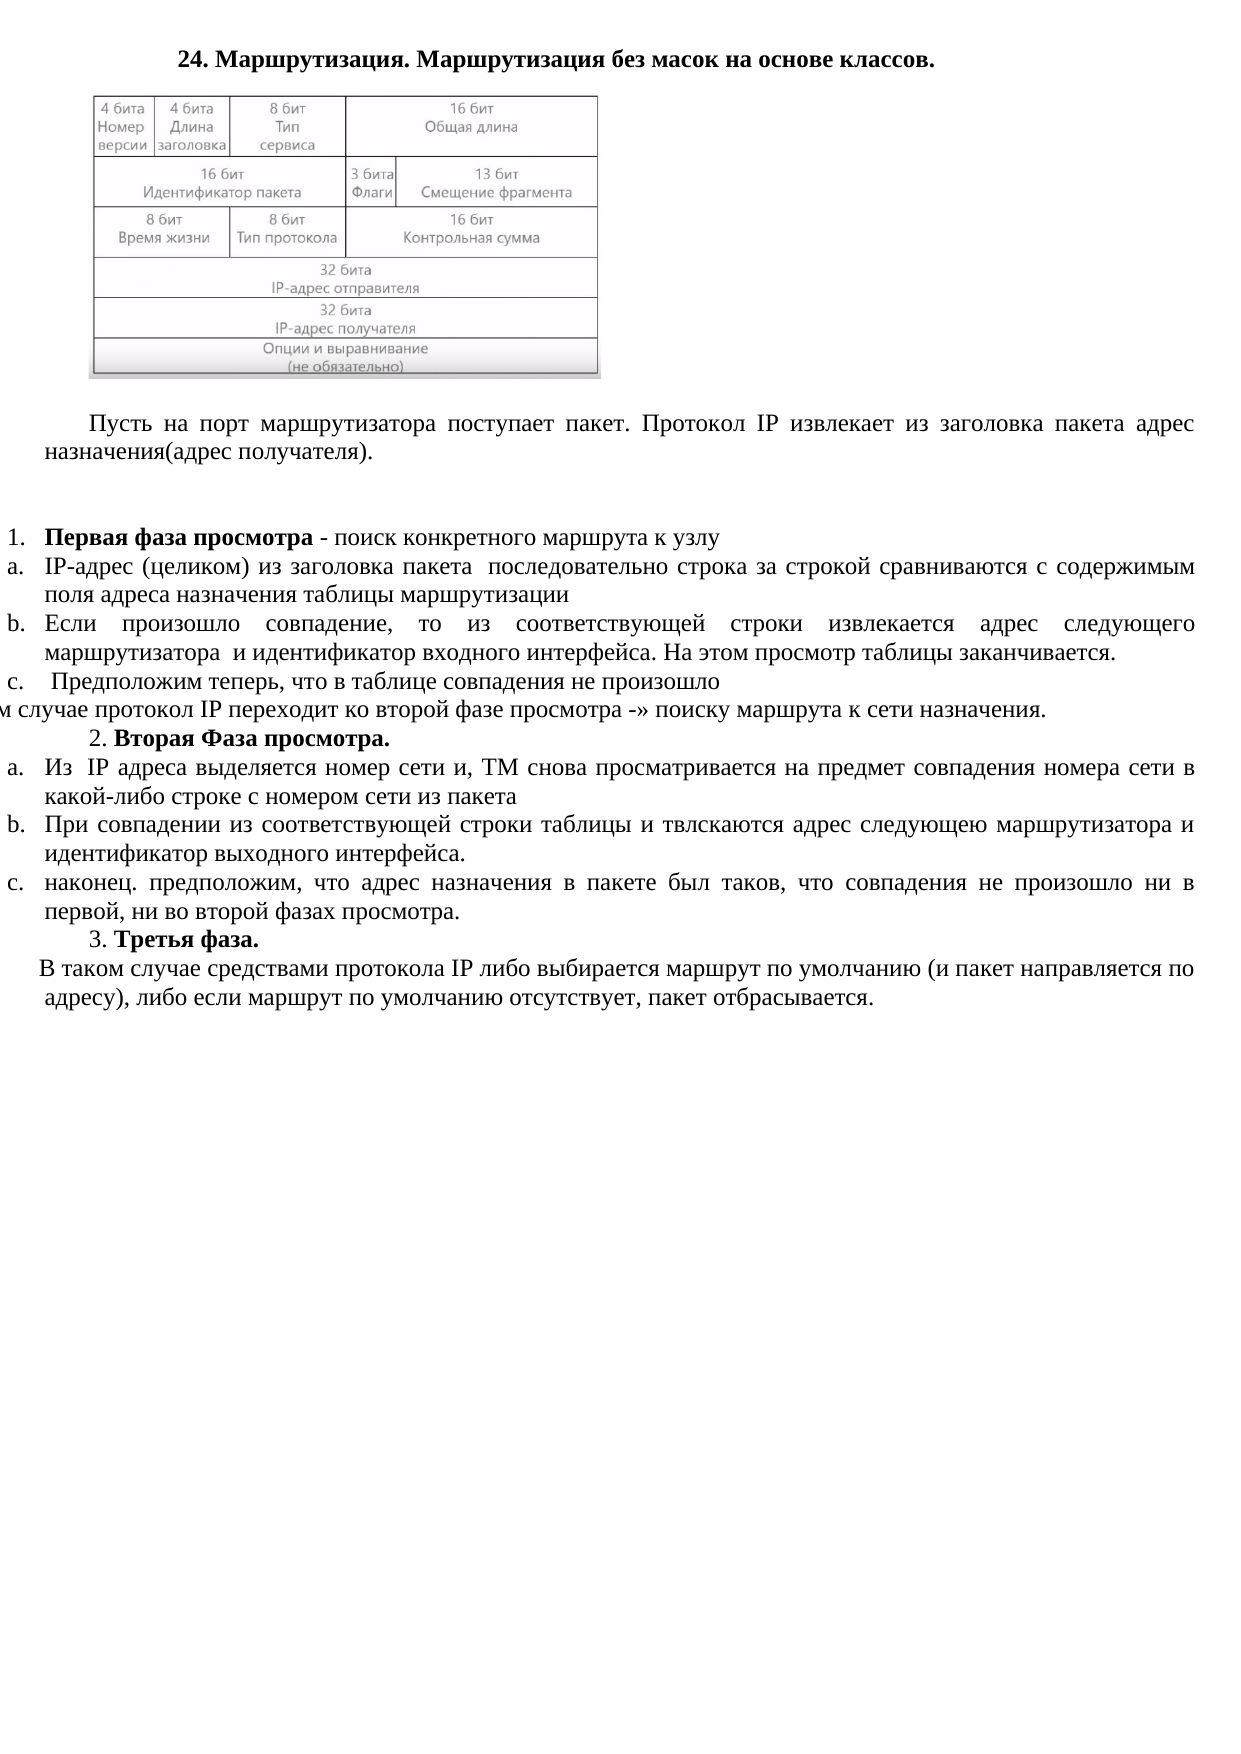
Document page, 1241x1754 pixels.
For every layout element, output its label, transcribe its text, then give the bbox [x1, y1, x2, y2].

list Предположим теперь, что в таблице совпадения не произошло [7, 666, 1196, 694]
text 3. Третья фаза. [44, 924, 1196, 953]
list Если произошло совпадение, то из соответствующей строки извлекается адрес следующего маршрутизатора и идентификатор входного интерфейса. На этом просмотр таблицы заканчивается. [7, 608, 1196, 666]
list наконец. предположим, что адрес назначения в пакете был таков, что совпадения не произошло ни в первой, ни во второй фазах просмотра. [7, 867, 1196, 924]
list IP-адрес (целиком) из заголовка пакета последовательно строка за строкой сравниваются с содержимым поля адреса назначения таблицы маршрутизации [7, 551, 1196, 608]
text В таком случае средствами протокола IР либо выбирается маршрут по умолчанию (и пакет направляется по адресу), либо если маршрут по умолчанию отсутствует, пакет отбрасывается. [26, 953, 1196, 1011]
text 24. Маршрутизация. Маршрутизация без масок на основе классов. [177, 44, 1152, 73]
text 2. Вторая Фаза просмотра. [44, 723, 1196, 752]
text В этом случае протокол IР переходит ко второй фазе просмотра -» поиску маршрута к сети назначения. [0, 694, 1196, 723]
picture [88, 92, 602, 379]
text Пусть на порт маршрутизатора поступает пакет. Протокол IP извлекает из заголовка пакета адрес назначения(адрес получателя). [44, 408, 1196, 465]
list Первая фаза просмотра - поиск конкретного маршрута к узлу [7, 522, 1196, 551]
list Из IР адреса выделяется номер сети и, ТМ снова просматривается на предмет совпадения номера сети в какой-либо строке с номером сети из пакета [7, 752, 1196, 809]
list При совпадении из соответствующей строки таблицы и твлскаются адрес следующею маршрутизатора и идентификатор выходного интерфейса. [7, 809, 1196, 867]
